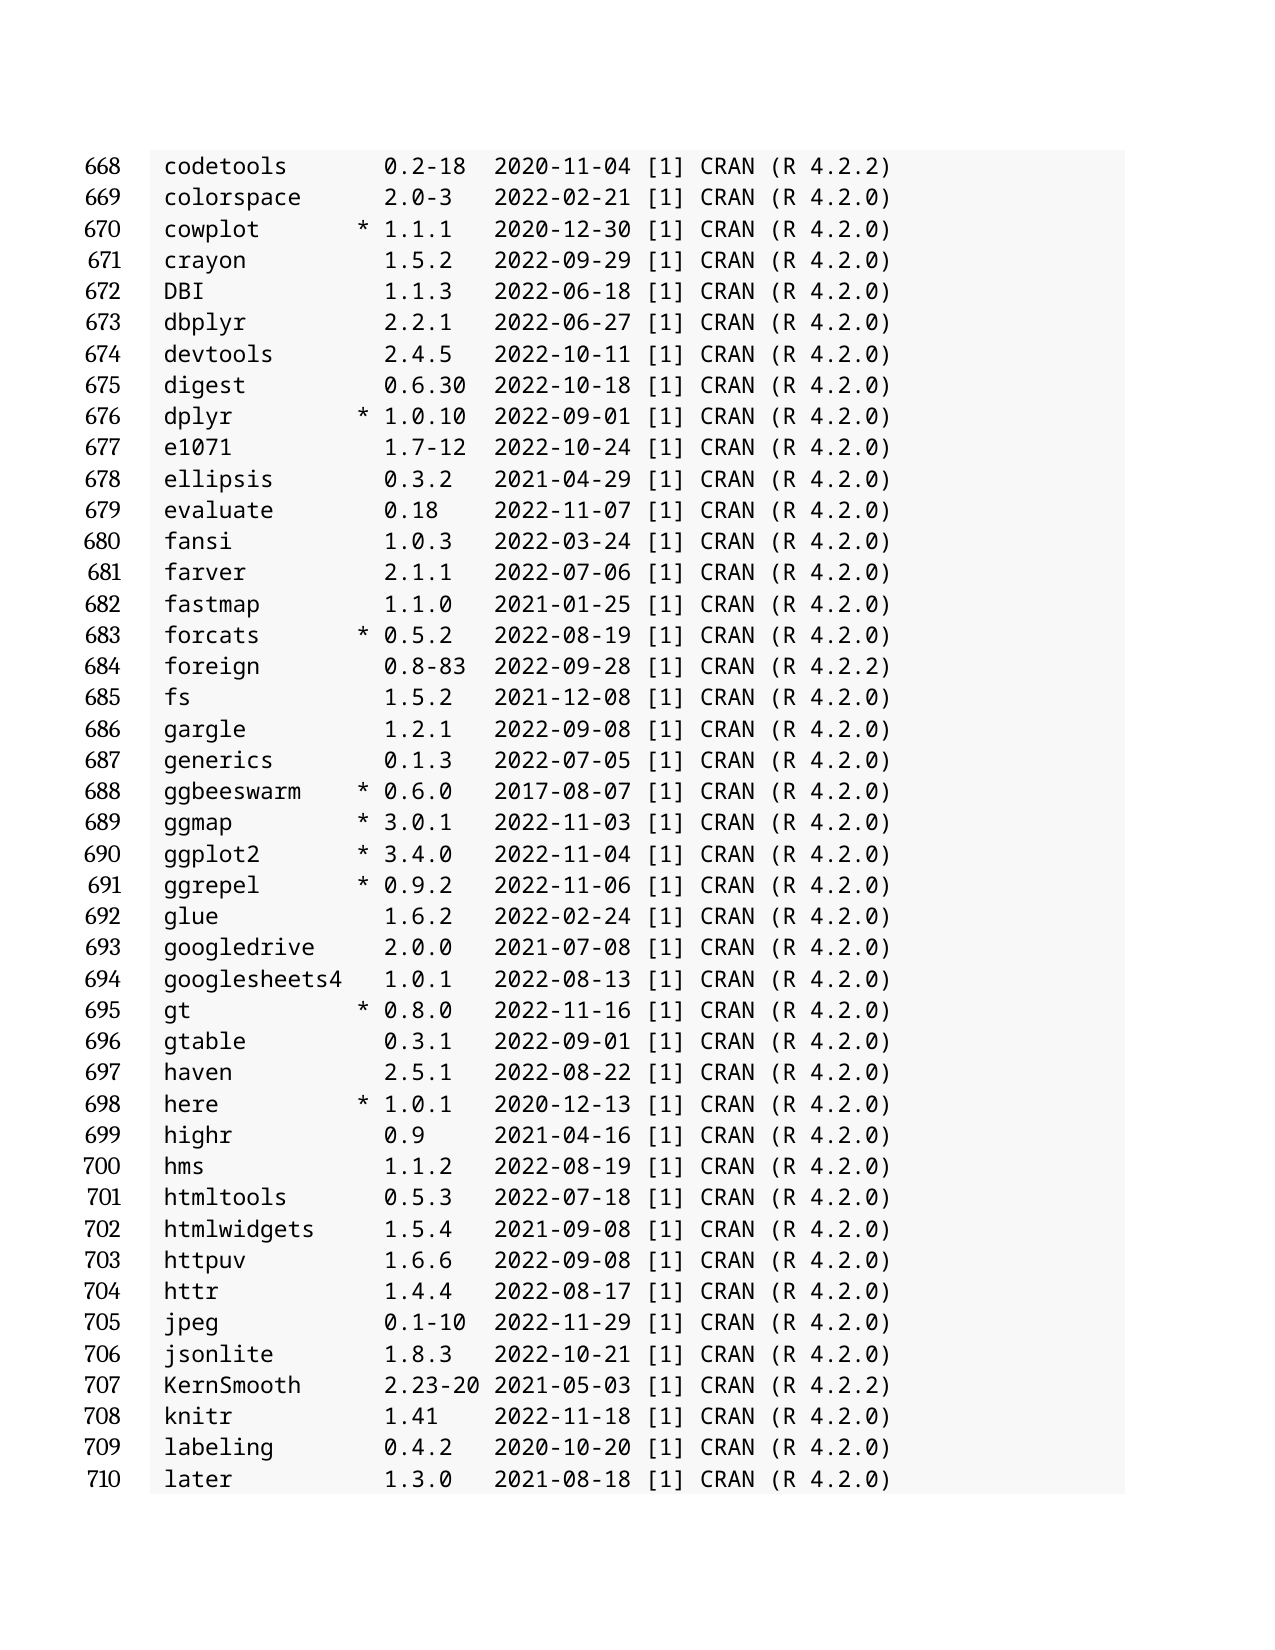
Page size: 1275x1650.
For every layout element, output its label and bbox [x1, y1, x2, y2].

text [150, 150, 1125, 1494]
